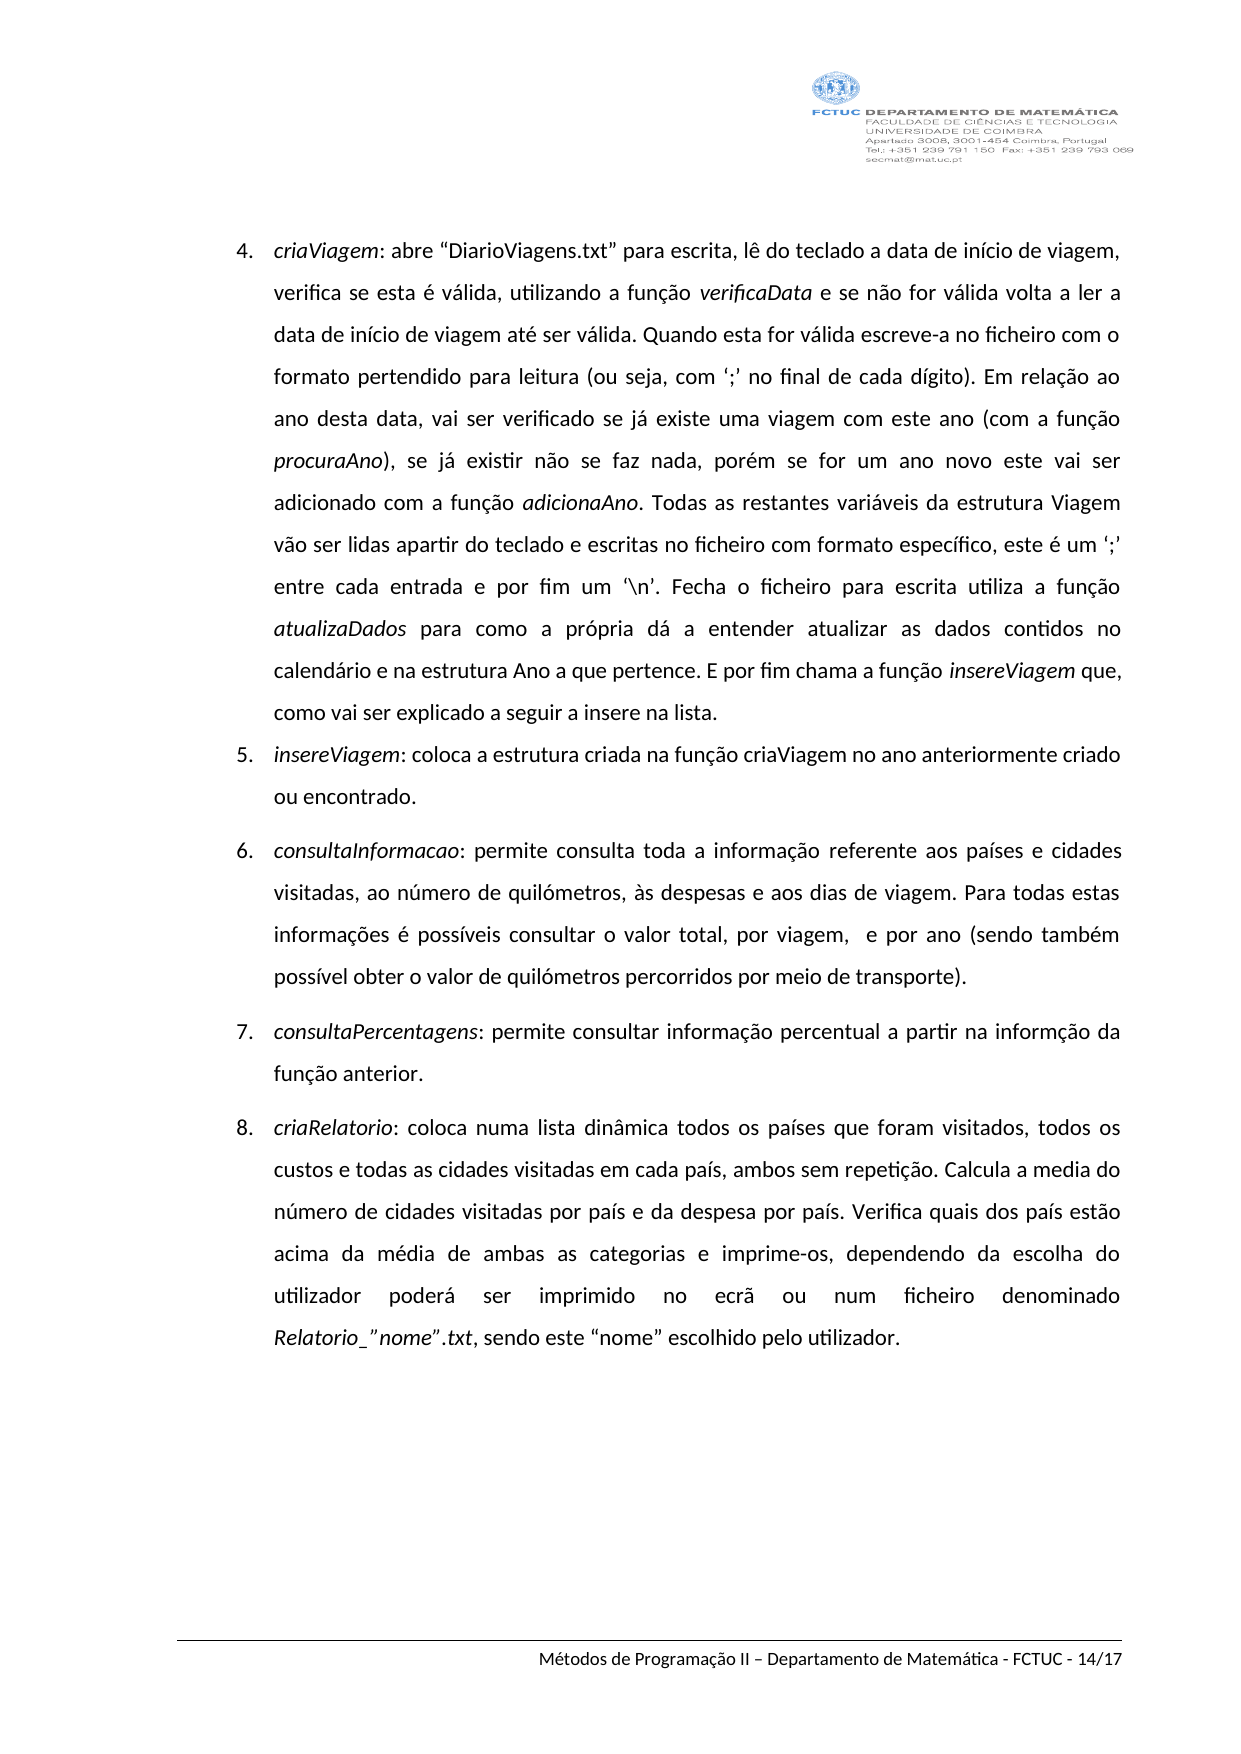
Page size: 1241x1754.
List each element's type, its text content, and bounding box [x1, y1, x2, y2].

list criaViagem: abre “DiarioViagens.txt” para escrita, lê do teclado a data de início de viagem, verifica se esta é válida, utilizando a função verificaData e se não for válida volta a ler a data de início de viagem até ser válida. Quando esta for válida escreve-a no ficheiro com o formato pertendido para leitura (ou seja, com ‘;’ no final de cada dígito). Em relação ao ano desta data, vai ser verificado se já existe uma viagem com este ano (com a função procuraAno), se já existir não se faz nada, porém se for um ano novo este vai ser adicionado com a função adicionaAno. Todas as restantes variáveis da estrutura Viagem vão ser lidas apartir do teclado e escritas no ficheiro com formato específico, este é um ‘;’ entre cada entrada e por fim um ‘\n’. Fecha o ficheiro para escrita utiliza a função atualizaDados para como a própria dá a entender atualizar as dados contidos no calendário e na estrutura Ano a que pertence. E por fim chama a função insereViagem que, como vai ser explicado a seguir a insere na lista. [236, 236, 1122, 726]
list criaRelatorio: coloca numa lista dinâmica todos os países que foram visitados, todos os custos e todas as cidades visitadas em cada país, ambos sem repetição. Calcula a media do número de cidades visitadas por país e da despesa por país. Verifica quais dos país estão acima da média de ambas as categorias e imprime-os, dependendo da escolha do utilizador poderá ser imprimido no ecrã ou num ficheiro denominado Relatorio_”nome”.txt, sendo este “nome” escolhido pelo utilizador. [236, 1113, 1122, 1351]
list consultaInformacao: permite consulta toda a informação referente aos países e cidades visitadas, ao número de quilómetros, às despesas e aos dias de viagem. Para todas estas informações é possíveis consultar o valor total, por viagem, e por ano (sendo também possível obter o valor de quilómetros percorridos por meio de transporte). [236, 836, 1122, 990]
list insereViagem: coloca a estrutura criada na função criaViagem no ano anteriormente criado ou encontrado. [236, 740, 1122, 810]
list consultaPercentagens: permite consultar informação percentual a partir na informção da função anterior. [236, 1017, 1122, 1087]
